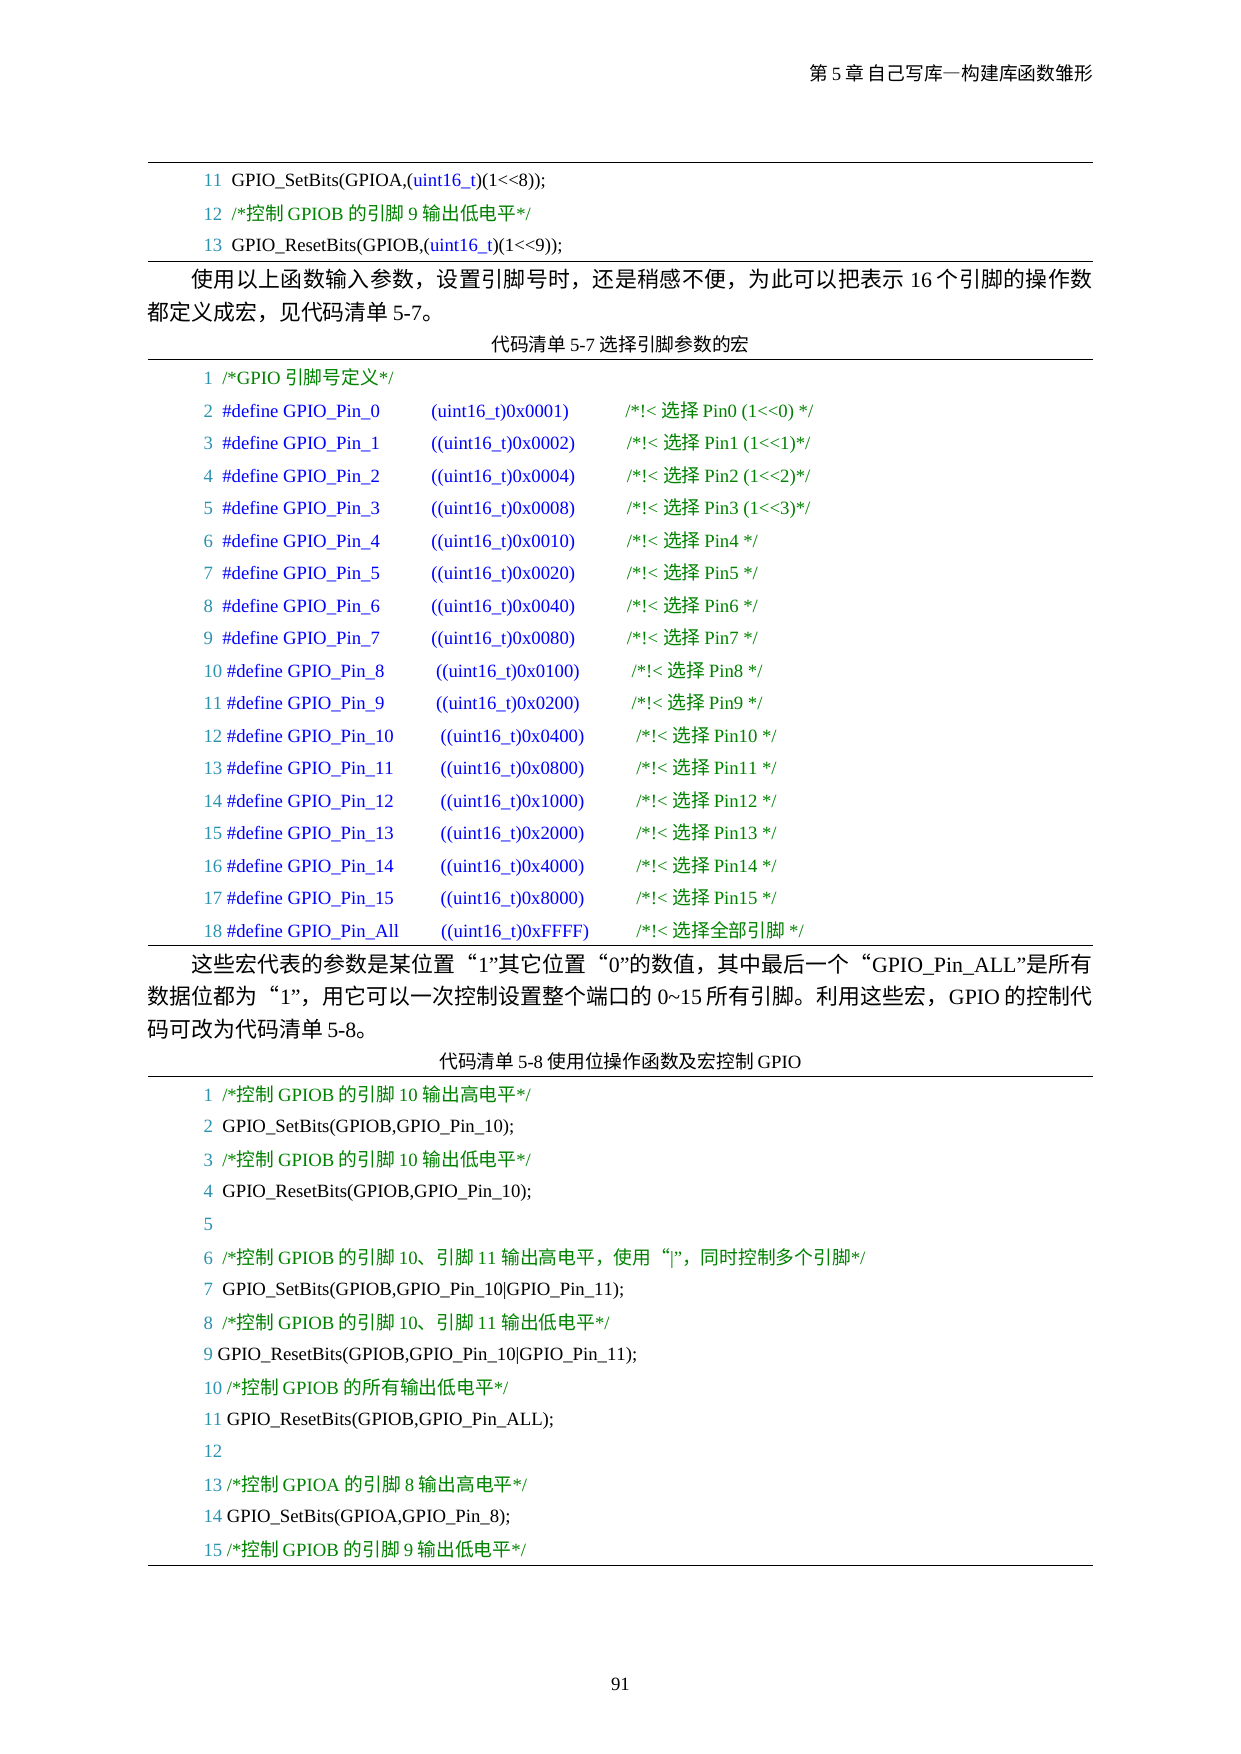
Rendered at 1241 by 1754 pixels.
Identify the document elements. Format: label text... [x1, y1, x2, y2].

text 使用以上函数输入参数，设置引脚号时，还是稍感不便，为此可以把表示16个引脚的操作数都定义成宏，见代码清单5-7。 [148, 262, 1092, 327]
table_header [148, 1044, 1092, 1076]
text 这些宏代表的参数是某位置“1”其它位置“0”的数值，其中最后一个“GPIO_Pin_ALL”是所有数据位都为“1”，用它可以一次控制设置整个端口的0~15所有引脚。利用这些宏，GPIO的控制代码可改为代码清单5-8。 [148, 946, 1092, 1044]
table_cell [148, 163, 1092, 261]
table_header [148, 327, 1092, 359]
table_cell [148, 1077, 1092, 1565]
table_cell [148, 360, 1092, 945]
